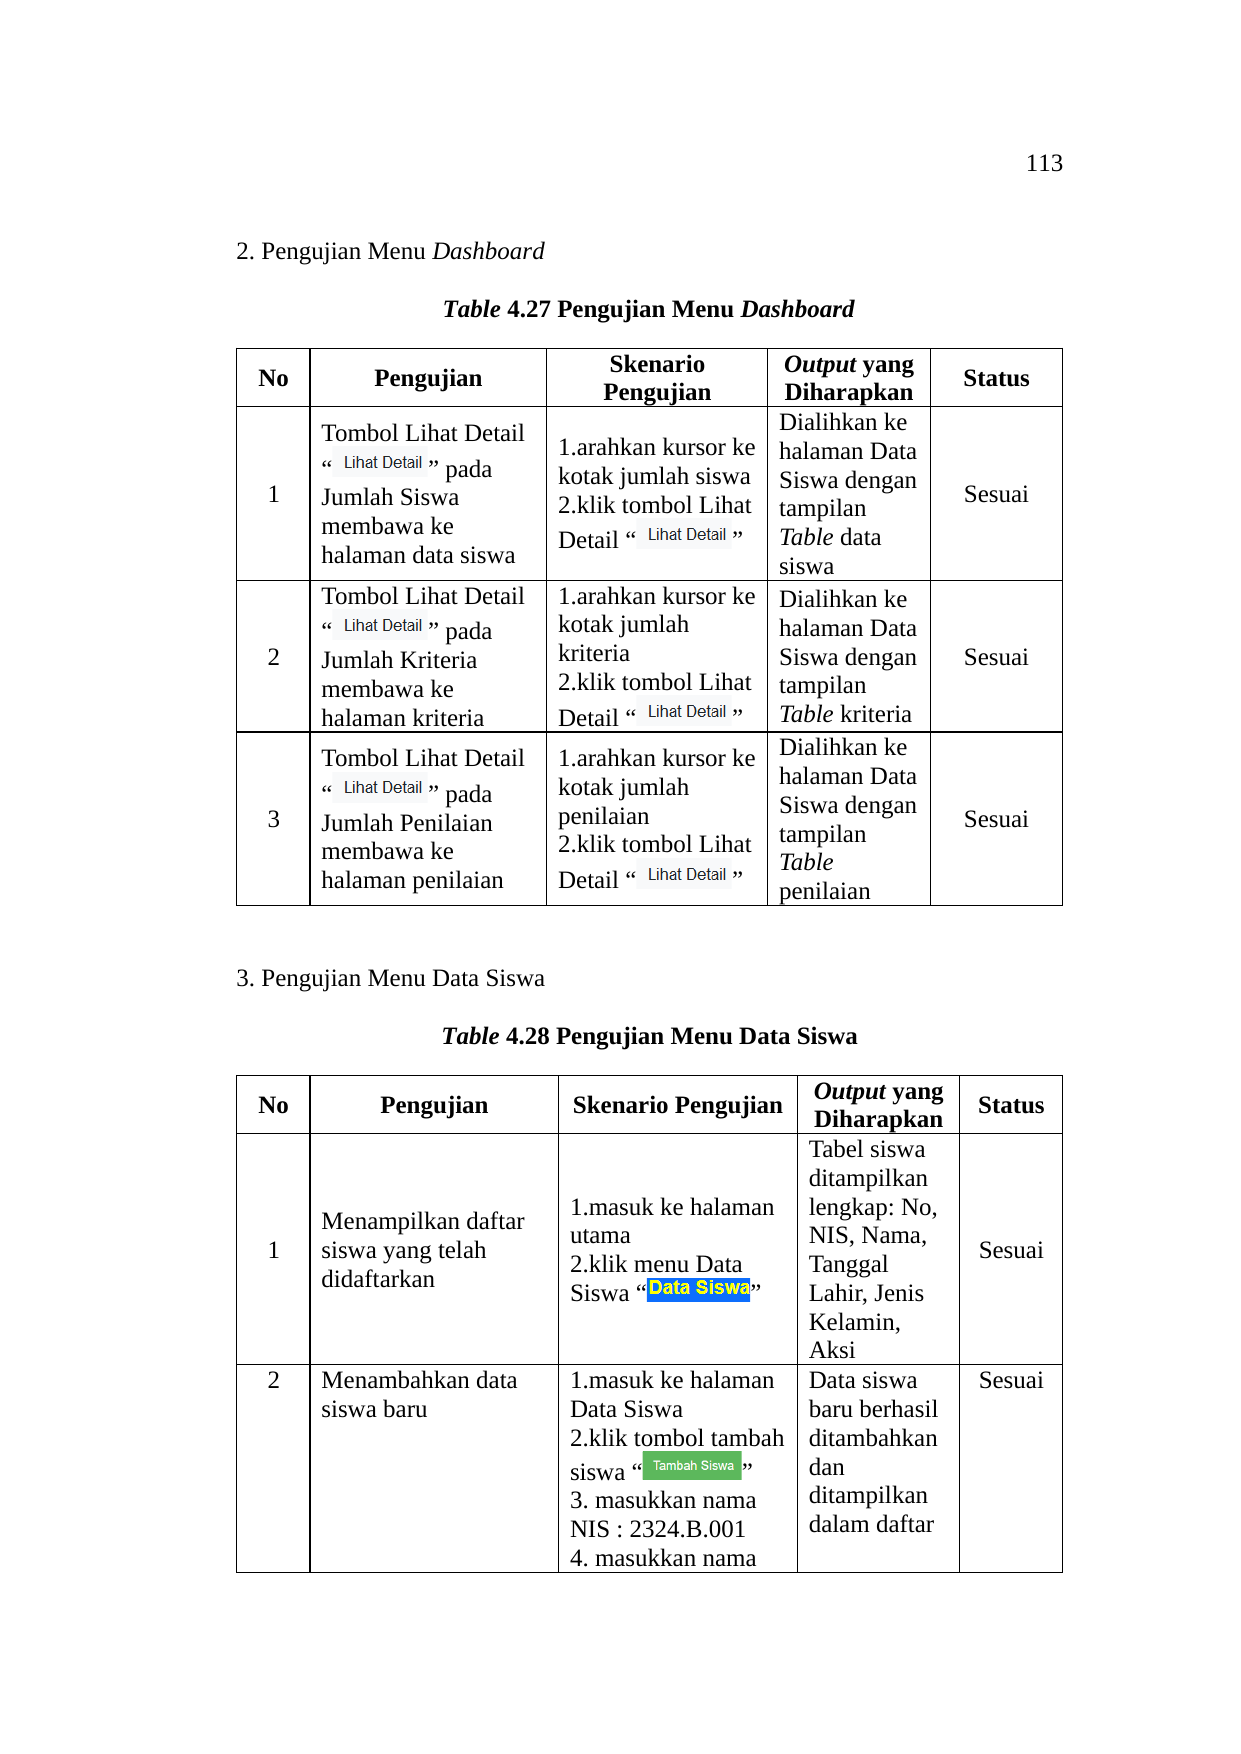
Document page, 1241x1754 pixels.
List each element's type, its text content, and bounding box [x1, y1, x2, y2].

table_cell Dialihkan ke halaman Data Siswa dengan tampilan Table data siswa [768, 407, 930, 580]
picture [636, 518, 732, 549]
table_header No [237, 349, 309, 406]
table_cell Sesuai [931, 581, 1062, 731]
table_cell 1 [237, 407, 309, 580]
table_header Skenario Pengujian [559, 1076, 797, 1133]
table_cell Tombol Lihat Detail “” pada Jumlah Siswa membawa ke halaman data siswa [311, 407, 546, 580]
table_cell Menambahkan data siswa baru [311, 1365, 558, 1572]
table_cell Dialihkan ke halaman Data Siswa dengan tampilan Table kriteria [768, 581, 930, 731]
table_cell 2 [237, 1365, 309, 1572]
picture [332, 772, 428, 803]
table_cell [559, 1365, 797, 1572]
table_header Status [931, 349, 1062, 406]
picture [636, 858, 732, 889]
table_header No [237, 1076, 309, 1133]
table_cell 3 [237, 733, 309, 905]
table_header Skenario Pengujian [547, 349, 767, 406]
picture [332, 609, 428, 640]
table_cell 1 [237, 1134, 309, 1364]
table_cell 1.arahkan kursor ke kotak jumlah siswa 2.klik tombol Lihat Detail “” [547, 407, 767, 580]
table_cell 1.arahkan kursor ke kotak jumlah penilaian 2.klik tombol Lihat Detail “” [547, 733, 767, 905]
table_cell Sesuai [960, 1134, 1062, 1364]
table_header Output yang Diharapkan [798, 1076, 959, 1133]
table_header Pengujian [311, 349, 546, 406]
table_cell Sesuai [931, 733, 1062, 905]
text 2. Pengujian Menu Dashboard [236, 236, 1063, 265]
table_cell Tombol Lihat Detail “” pada Jumlah Penilaian membawa ke halaman penilaian [311, 733, 546, 905]
table_cell 2 [237, 581, 309, 731]
picture [642, 1451, 742, 1480]
table_cell Menampilkan daftar siswa yang telah didaftarkan [311, 1134, 558, 1364]
table_cell Sesuai [931, 407, 1062, 580]
picture [646, 1278, 750, 1302]
table_header Pengujian [311, 1076, 558, 1133]
picture [332, 446, 428, 477]
picture [636, 695, 732, 726]
table_cell Tabel siswa ditampilkan lengkap: No, NIS, Nama, Tanggal Lahir, Jenis Kelamin, Aksi [798, 1134, 959, 1364]
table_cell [798, 1365, 959, 1572]
text 3. Pengujian Menu Data Siswa [236, 963, 1063, 992]
table_header Output yang Diharapkan [768, 349, 930, 406]
table_header Status [960, 1076, 1062, 1133]
table_cell 1.arahkan kursor ke kotak jumlah kriteria 2.klik tombol Lihat Detail “” [547, 581, 767, 731]
table_cell Dialihkan ke halaman Data Siswa dengan tampilan Table penilaian [768, 733, 930, 905]
table_cell 1.masuk ke halaman utama 2.klik menu Data Siswa “” [559, 1134, 797, 1364]
table_cell Sesuai [960, 1365, 1062, 1572]
table_cell Tombol Lihat Detail “” pada Jumlah Kriteria membawa ke halaman kriteria [311, 581, 546, 731]
